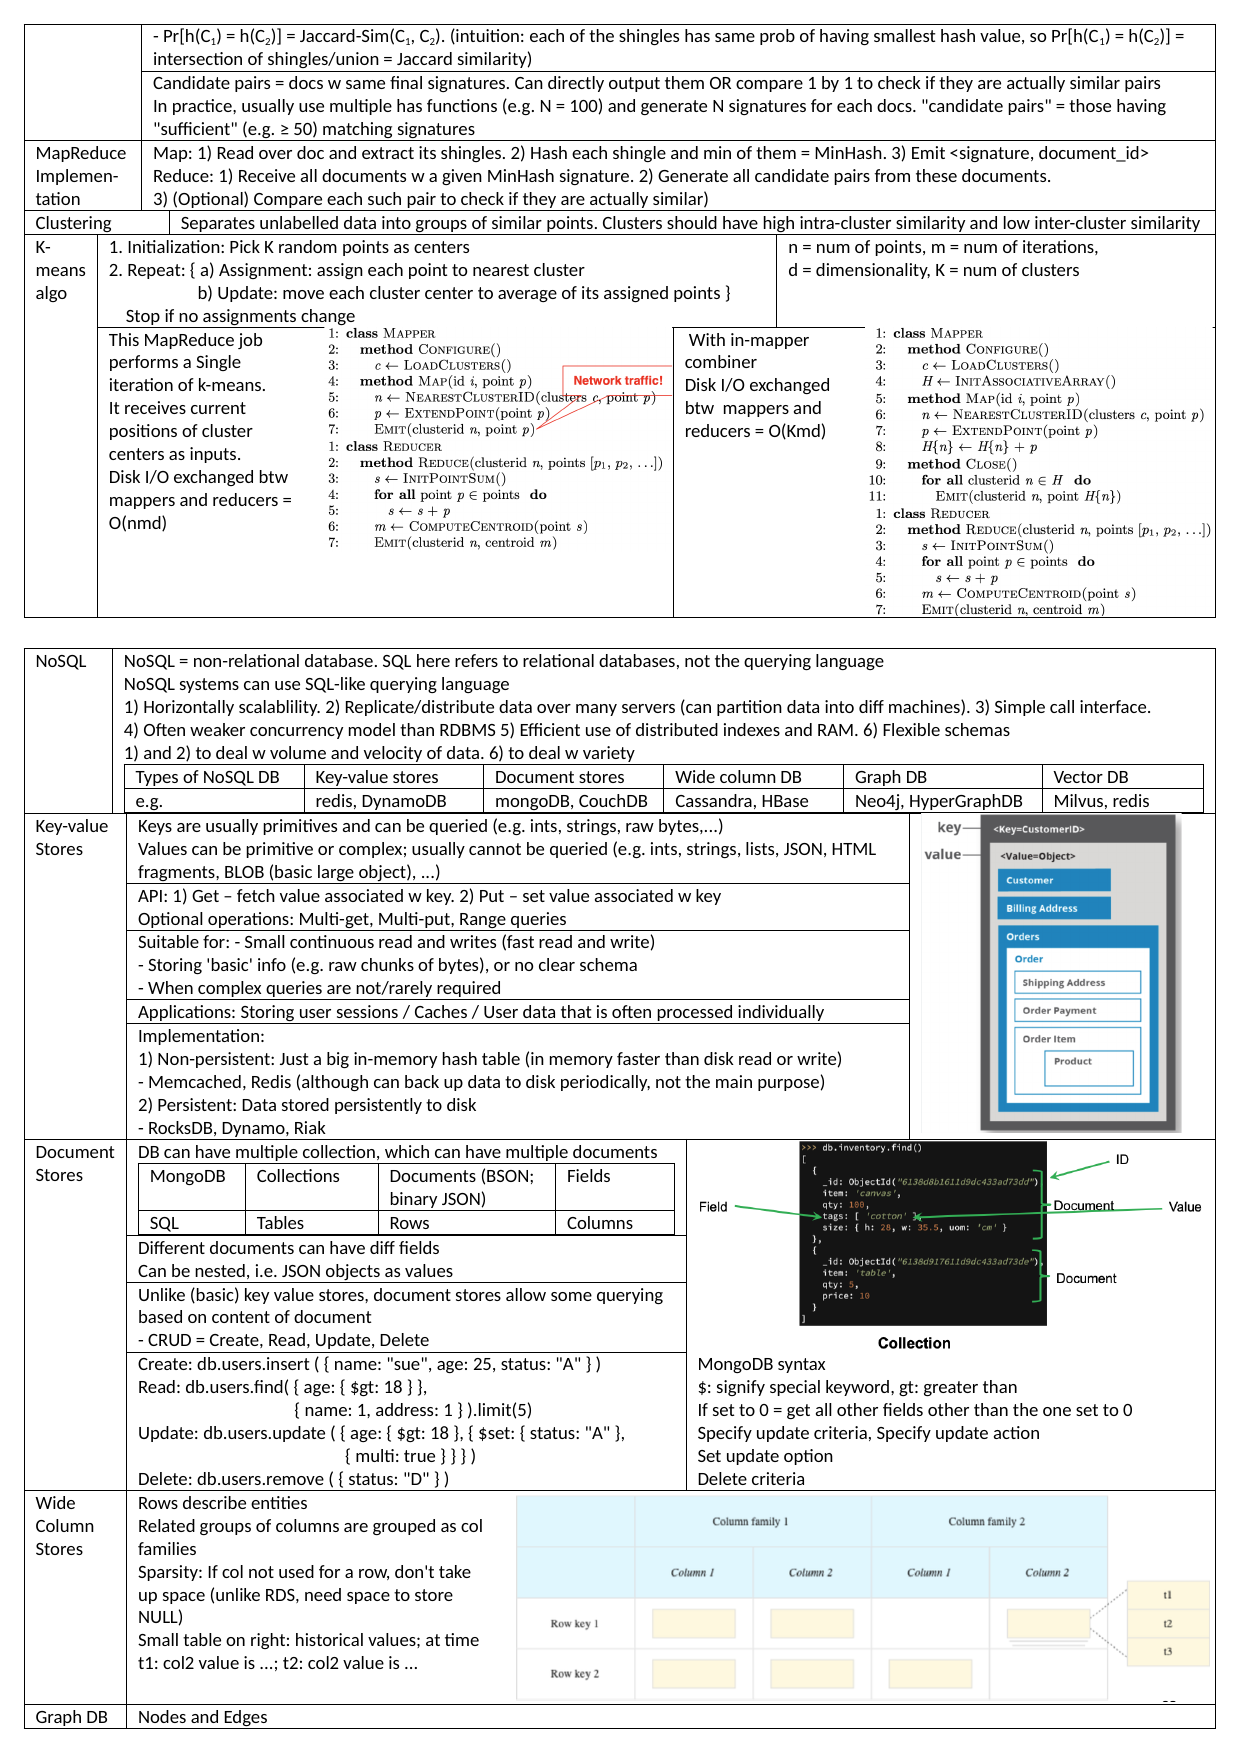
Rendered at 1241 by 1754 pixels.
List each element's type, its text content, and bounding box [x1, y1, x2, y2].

table_cell Applications: Storing user sessions / Caches / User data that is often processed individually [127, 1000, 909, 1023]
table_cell Rows describe entities Related groups of columns are grouped as col families Sparsity: If col not used for a row, don't take up space (unlike RDS, need space to store NULL) Small table on right: historical values; at time t1: col2 value is ...; t2: col2 value is ... [127, 1491, 1215, 1704]
table_cell MongoDB syntax $: signify special keyword, gt: greater than If set to 0 = get all other fields other than the one set to 0 Specify update criteria, Specify update action Set update option Delete criteria [687, 1140, 1215, 1490]
table_cell n = num of points, m = num of iterations, d = dimensionality, K = num of clusters [777, 235, 1215, 327]
picture [324, 327, 672, 551]
picture [513, 1491, 1212, 1702]
table_cell Unlike (basic) key value stores, document stores allow some querying based on content of document - CRUD = Create, Read, Update, Delete [127, 1283, 686, 1352]
table_cell Different documents can have diff fields Can be nested, i.e. JSON objects as values [127, 1236, 686, 1282]
table_cell API: 1) Get – fetch value associated w key. 2) Put – set value associated w key Optional operations: Multi-get, Multi-put, Range queries [127, 884, 909, 929]
table_cell Key-value Stores [25, 814, 126, 1139]
table_cell Keys are usually primitives and can be queried (e.g. ints, strings, raw bytes,...) Values can be primitive or complex; usually cannot be queried (e.g. ints, strings, lists, JSON, HTML fragments, BLOB (basic large object), ...) [127, 814, 909, 883]
table_cell Implementation: 1) Non-persistent: Just a big in-memory hash table (in memory faster than disk read or write) - Memcached, Redis (although can back up data to disk periodically, not the main purpose) 2) Persistent: Data stored persistently to disk - RocksDB, Dynamo, Riak [127, 1024, 909, 1139]
table_cell Document Stores [25, 1140, 126, 1490]
table_cell With in-mapper combiner Disk I/O exchanged btw mappers and reducers = O(Kmd) [674, 328, 1215, 617]
table_header NoSQL = non-relational database. SQL here refers to relational databases, not the querying language NoSQL systems can use SQL-like querying language 1) Horizontally scalablility. 2) Replicate/distribute data over many servers (can partition data into diff machines). 3) Simple call interface. 4) Often weaker concurrency model than RDBMS 5) Efficient use of distributed indexes and RAM. 6) Flexible schemas 1) and 2) to deal w volume and velocity of data. 6) to deal w variety [113, 649, 1215, 813]
table_cell Clustering [25, 211, 169, 234]
table_cell [910, 814, 1215, 1139]
table_cell 1. Initialization: Pick K random points as centers 2. Repeat: { a) Assignment: assign each point to nearest cluster b) Update: move each cluster center to average of its assigned points } Stop if no assignments change [98, 235, 776, 327]
table_cell DB can have multiple collection, which can have multiple documents [127, 1140, 686, 1235]
picture [921, 813, 1182, 1133]
table_cell Create: db.users.insert ( { name: "sue", age: 25, status: "A" } ) Read: db.users.find( { age: { $gt: 18 } }, { name: 1, address: 1 } ).limit(5) Update: db.users.update ( { age: { $gt: 18 }, { $set: { status: "A" }, { multi: true } } } ) Delete: db.users.remove ( { status: "D" } ) [127, 1353, 686, 1490]
table_cell Graph DB [25, 1705, 126, 1728]
table_cell Nodes and Edges [127, 1705, 1215, 1728]
table_cell Map: 1) Read over doc and extract its shingles. 2) Hash each shingle and min of them = MinHash. 3) Emit <signature, document_id> Reduce: 1) Receive all documents w a given MinHash signature. 2) Generate all candidate pairs from these documents. 3) (Optional) Compare each such pair to check if they are actually similar) [142, 141, 1215, 210]
table_cell MapReduce Implemen-tation [25, 141, 141, 210]
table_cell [142, 25, 1215, 71]
table_cell Separates unlabelled data into groups of similar points. Clusters should have high intra-cluster similarity and low inter-cluster similarity [170, 211, 1215, 234]
table_cell Candidate pairs = docs w same final signatures. Can directly output them OR compare 1 by 1 to check if they are actually similar pairs In practice, usually use multiple has functions (e.g. N = 100) and generate N signatures for each docs. "candidate pairs" = those having "sufficient" (e.g. ≥ 50) matching signatures [142, 72, 1215, 140]
table_cell Wide Column Stores [25, 1491, 126, 1704]
table_cell K-means algo [25, 235, 97, 617]
table_cell Suitable for: - Small continuous read and writes (fast read and write) - Storing 'basic' info (e.g. raw chunks of bytes), or no clear schema - When complex queries are not/rarely required [127, 931, 909, 999]
picture [864, 327, 1213, 616]
table_header NoSQL [25, 649, 112, 813]
table_cell This MapReduce job performs a Single iteration of k-means. It receives current positions of cluster centers as inputs. Disk I/O exchanged btw mappers and reducers = O(nmd) [98, 328, 673, 617]
picture [697, 1140, 1204, 1353]
